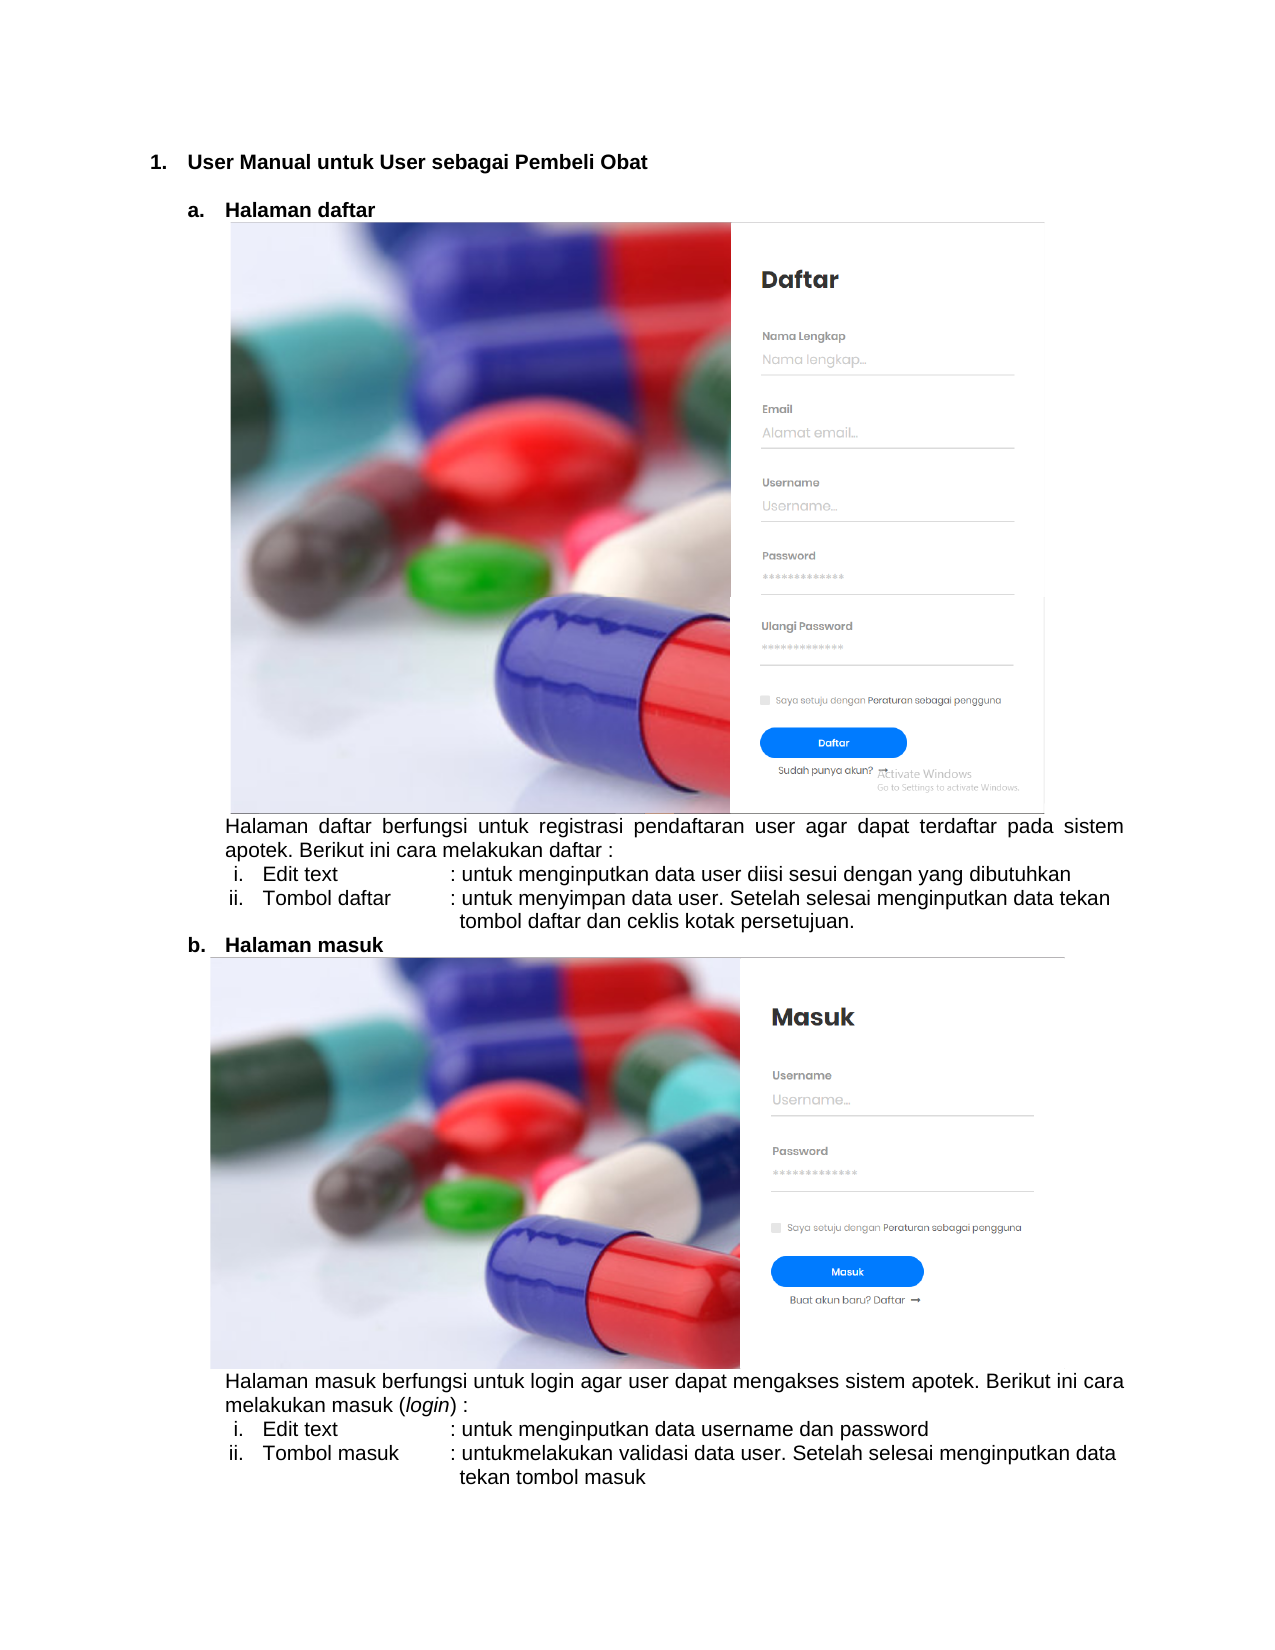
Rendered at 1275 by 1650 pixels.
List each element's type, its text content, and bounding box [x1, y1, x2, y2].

list tombol daftar dan ceklis kotak persetujuan. [459, 909, 1125, 933]
list User Manual untuk User sebagai Pembeli Obat [150, 150, 1125, 174]
list Halaman daftar [187, 198, 1125, 222]
list tekan tombol masuk [459, 1464, 1125, 1488]
text Halaman daftar berfungsi untuk registrasi pendaftaran user agar dapat terdaftar pada sistem apotek. Berikut ini cara melakukan daftar : [225, 813, 1125, 861]
text Halaman masuk berfungsi untuk login agar user dapat mengakses sistem apotek. Berikut ini cara melakukan masuk (login) : [225, 1369, 1125, 1417]
list Edit text : untuk menginputkan data username dan password [244, 1417, 1125, 1441]
list Tombol daftar : untuk menyimpan data user. Setelah selesai menginputkan data tekan [244, 885, 1125, 909]
list Tombol masuk : untukmelakukan validasi data user. Setelah selesai menginputkan data [244, 1441, 1125, 1464]
list Edit text : untuk menginputkan data user diisi sesui dengan yang dibutuhkan [244, 861, 1125, 885]
picture [210, 957, 1065, 1369]
picture [230, 221, 1045, 814]
list Halaman masuk [187, 933, 1125, 957]
